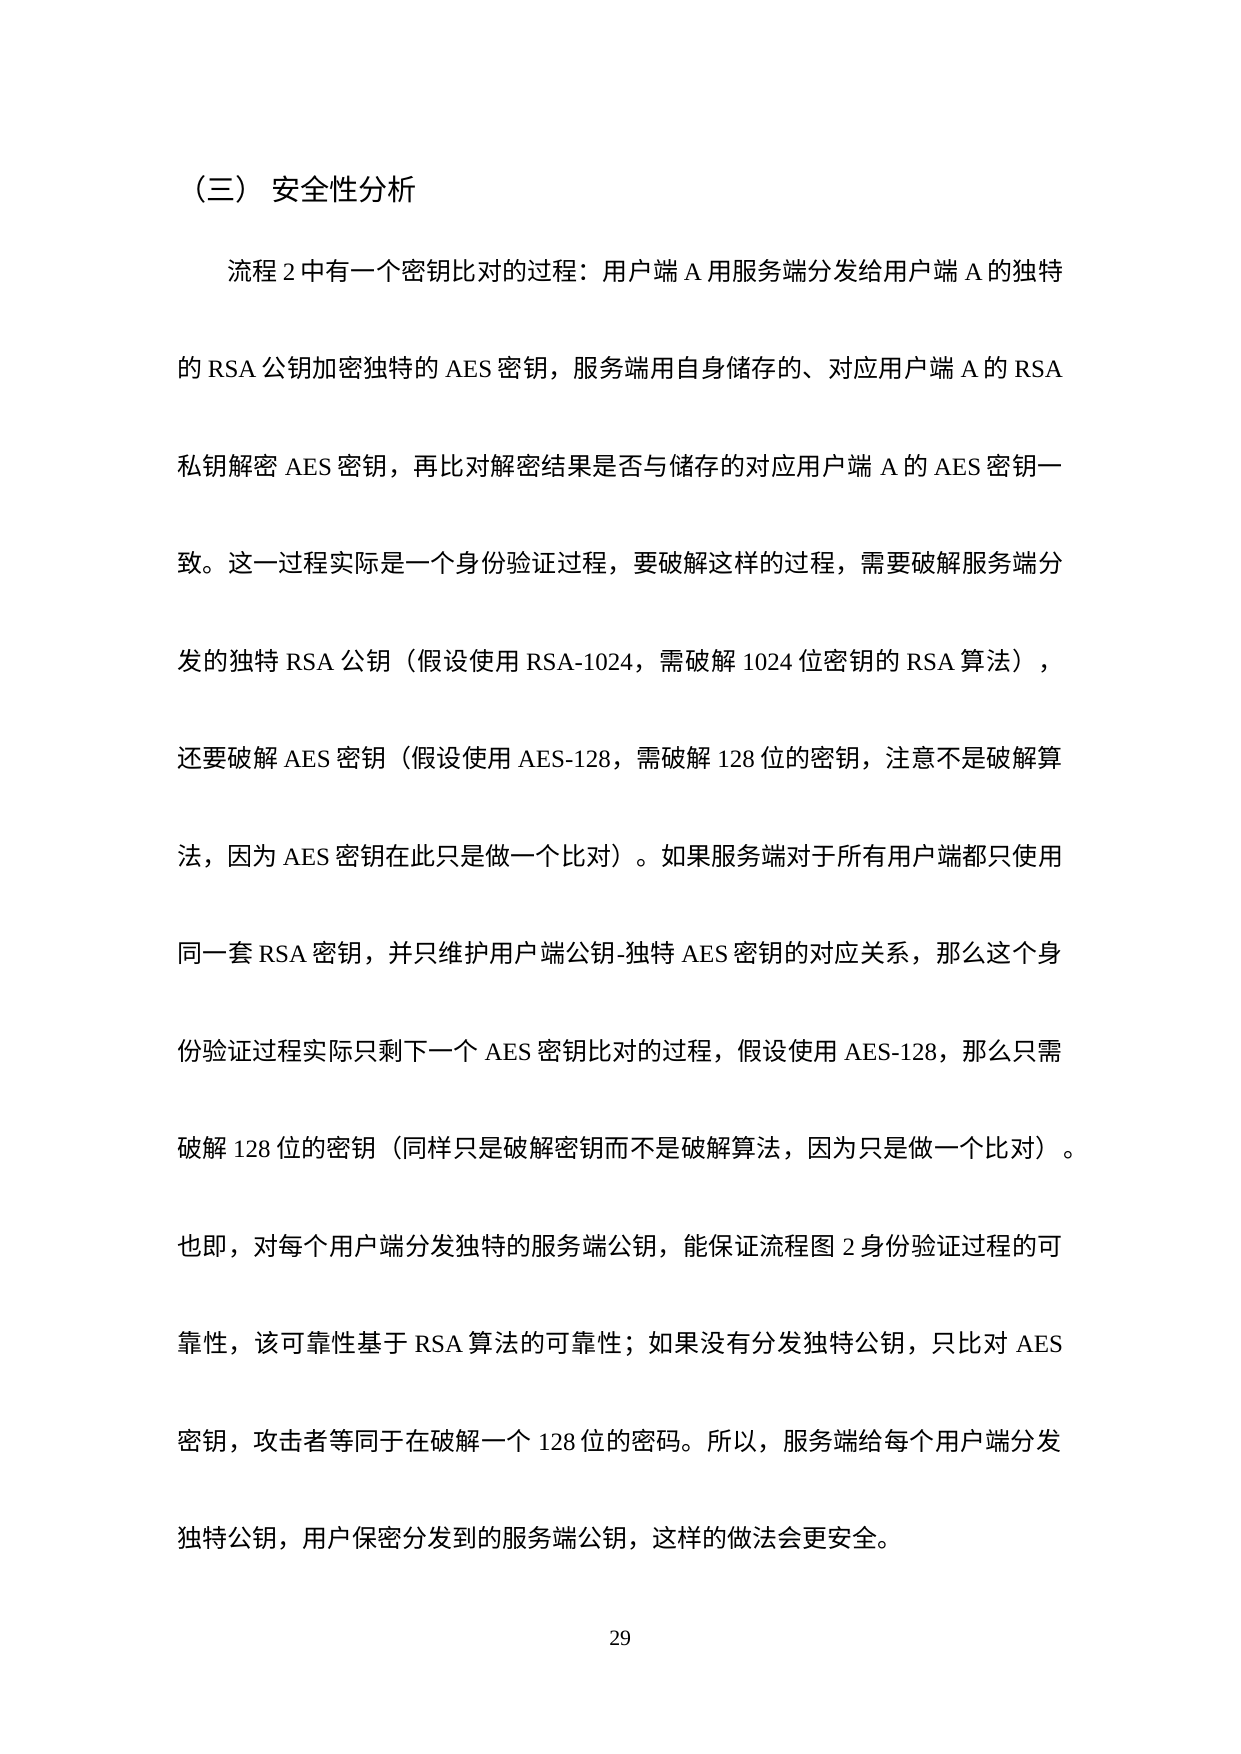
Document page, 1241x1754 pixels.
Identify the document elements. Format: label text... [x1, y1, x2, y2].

subtitle 安全性分析 [177, 155, 1063, 220]
text 流程2中有一个密钥比对的过程：用户端A用服务端分发给用户端A的独特的RSA公钥加密独特的AES密钥，服务端用自身储存的、对应用户端A的RSA私钥解密AES密钥，再比对解密结果是否与储存的对应用户端A的AES密钥一致。这一过程实际是一个身份验证过程，要破解这样的过程，需要破解服务端分发的独特RSA公钥（假设使用RSA-1024，需破解1024位密钥的RSA算法），还要破解AES密钥（假设使用AES-128，需破解128位的密钥，注意不是破解算法，因为AES密钥在此只是做一个比对）。如果服务端对于所有用户端都只使用同一套RSA密钥，并只维护用户端公钥-独特AES密钥的对应关系，那么这个身份验证过程实际只剩下一个AES密钥比对的过程，假设使用AES-128，那么只需破解128位的密钥（同样只是破解密钥而不是破解算法，因为只是做一个比对）。也即，对每个用户端分发独特的服务端公钥，能保证流程图2身份验证过程的可靠性，该可靠性基于RSA算法的可靠性；如果没有分发独特公钥，只比对AES密钥，攻击者等同于在破解一个128位的密码。所以，服务端给每个用户端分发独特公钥，用户保密分发到的服务端公钥，这样的做法会更安全。 [177, 237, 1063, 1569]
